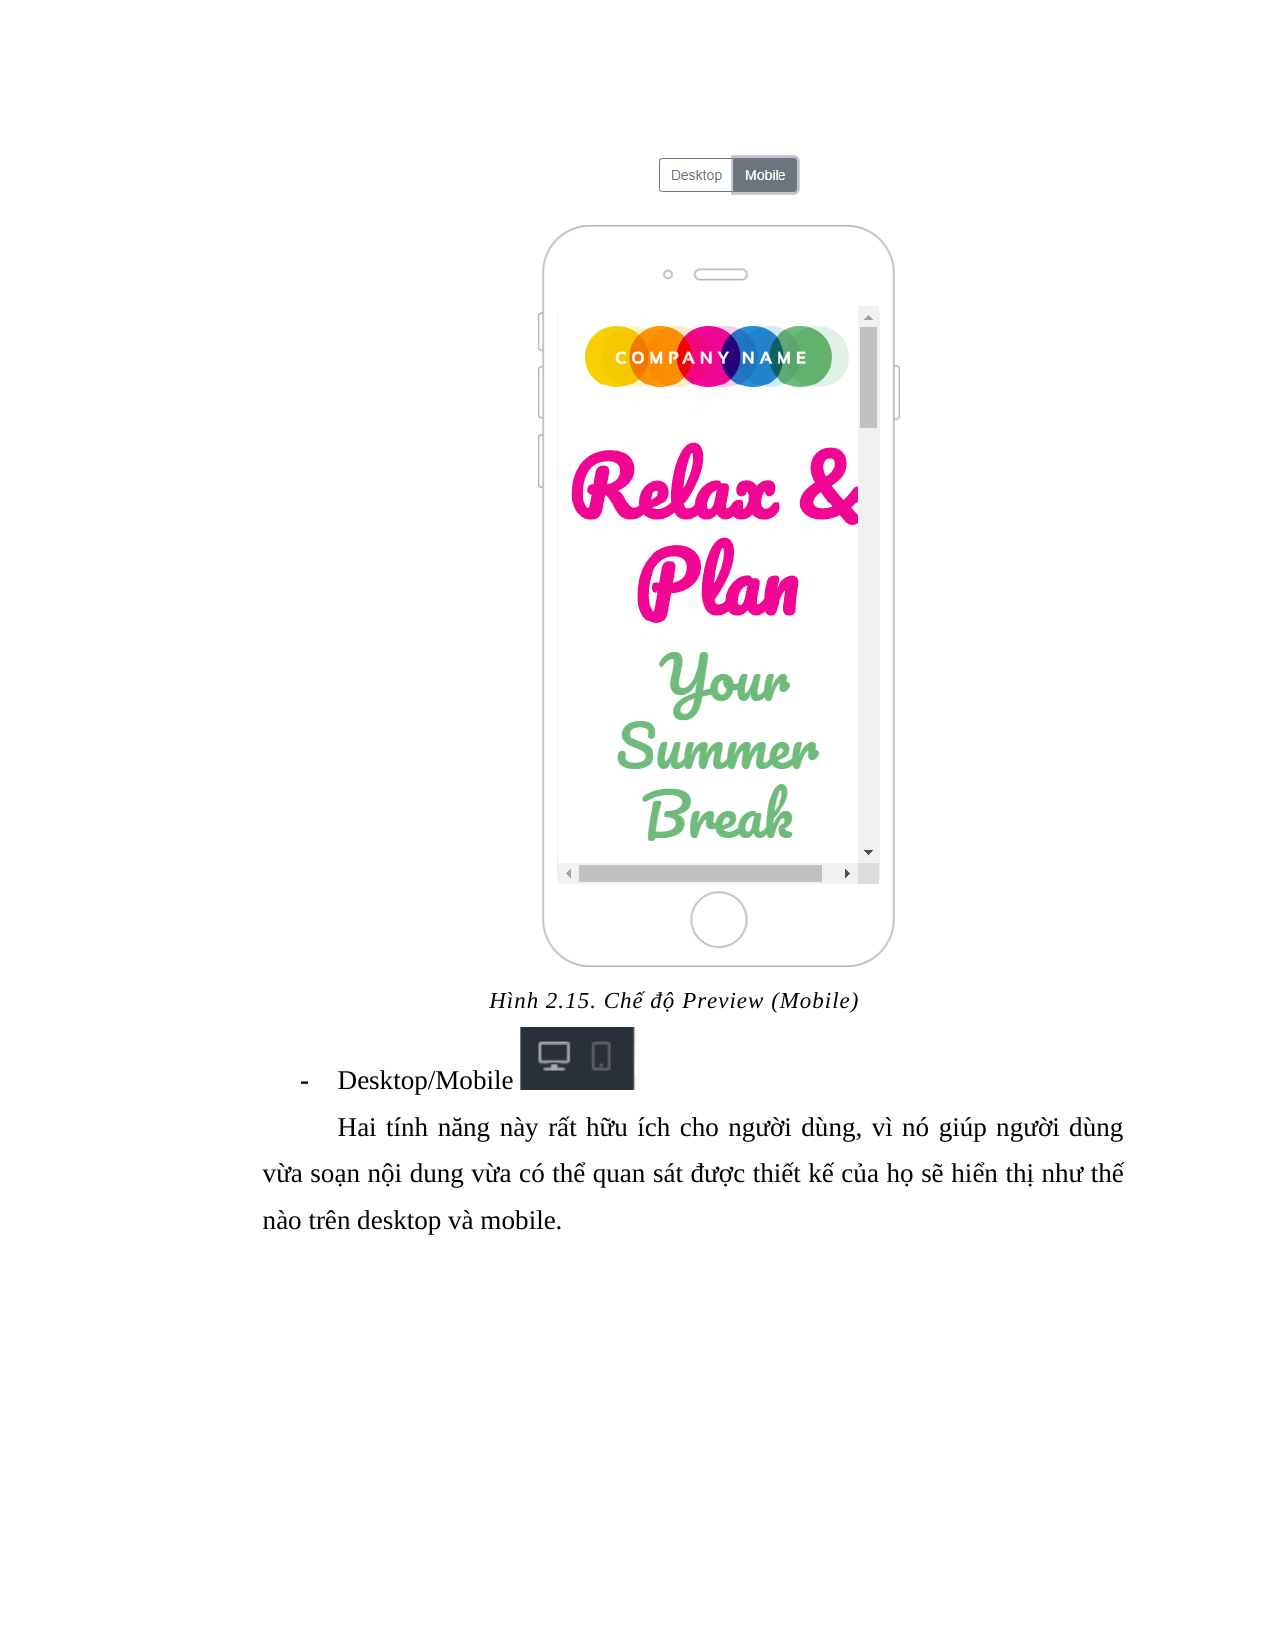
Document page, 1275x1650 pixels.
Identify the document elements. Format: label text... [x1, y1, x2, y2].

picture [525, 150, 907, 975]
picture [520, 1027, 636, 1090]
list Desktop/Mobile [300, 1027, 1125, 1095]
text Hai tính năng này rất hữu ích cho người dùng, vì nó giúp người dùng vừa soạn nội dung vừa có thể quan sát được thiết kế của họ sẽ hiển thị như thế nào trên desktop và mobile. [262, 1111, 1125, 1235]
